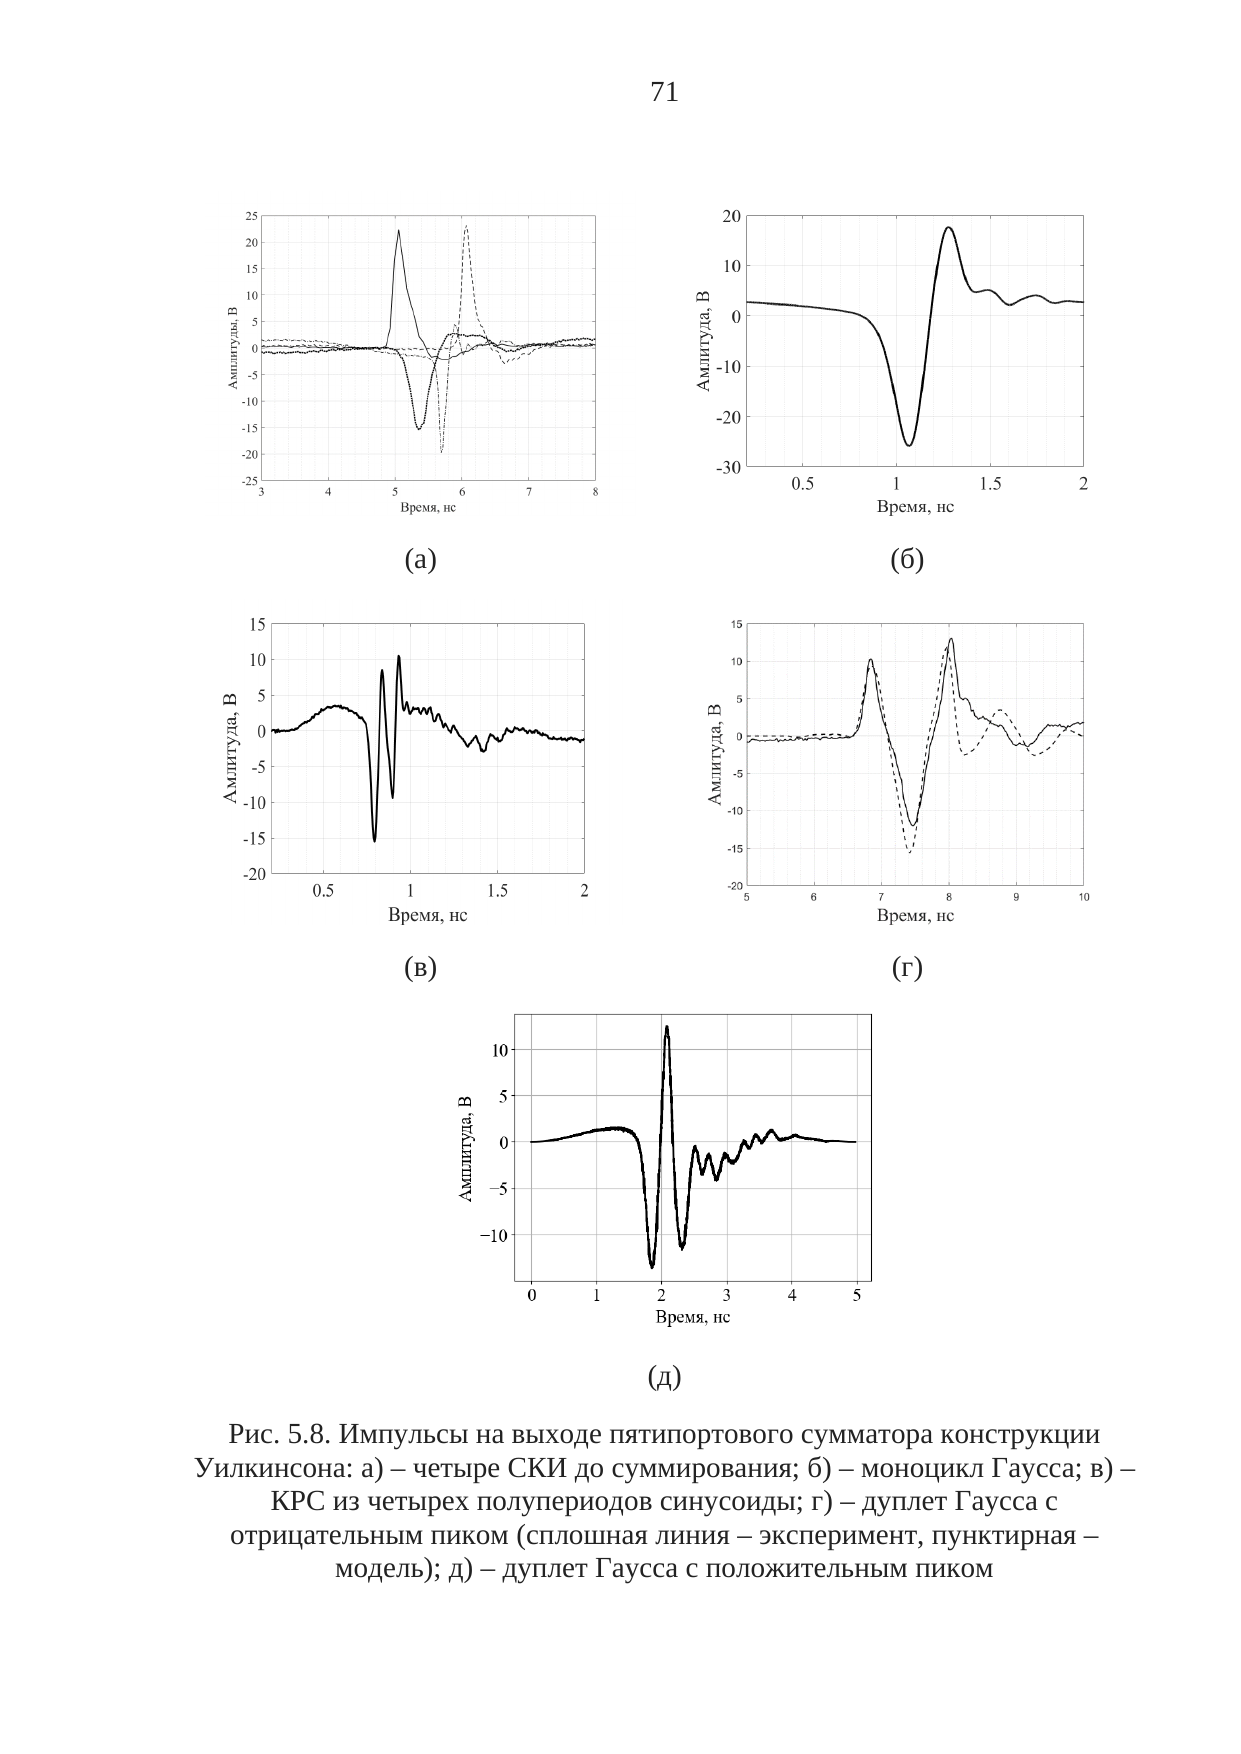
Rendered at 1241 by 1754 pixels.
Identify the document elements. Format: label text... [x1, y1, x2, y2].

text (д) [177, 1358, 1152, 1391]
text Рис. 5.8. Импульсы на выходе пятипортового сумматора конструкции Уилкинсона: а) – четыре СКИ до суммирования; б) – моноцикл Гаусса; в) – КРС из четырех полупериодов синусоиды; г) – дуплет Гаусса с отрицательным пиком (сплошная линия – эксперимент, пунктирная – модель); д) – дуплет Гаусса с положительным пиком [177, 1416, 1152, 1584]
picture [690, 599, 1125, 925]
table_cell (в) [177, 949, 664, 1008]
picture [451, 1007, 878, 1333]
table_header [177, 191, 664, 541]
table_header [664, 191, 1151, 541]
table_cell (г) [664, 949, 1151, 1008]
picture [205, 191, 636, 516]
table_cell (а) [177, 541, 664, 599]
table_cell (б) [664, 541, 1151, 599]
picture [218, 599, 623, 925]
table_cell [664, 600, 1151, 949]
picture [690, 191, 1125, 516]
table_cell [177, 600, 664, 949]
